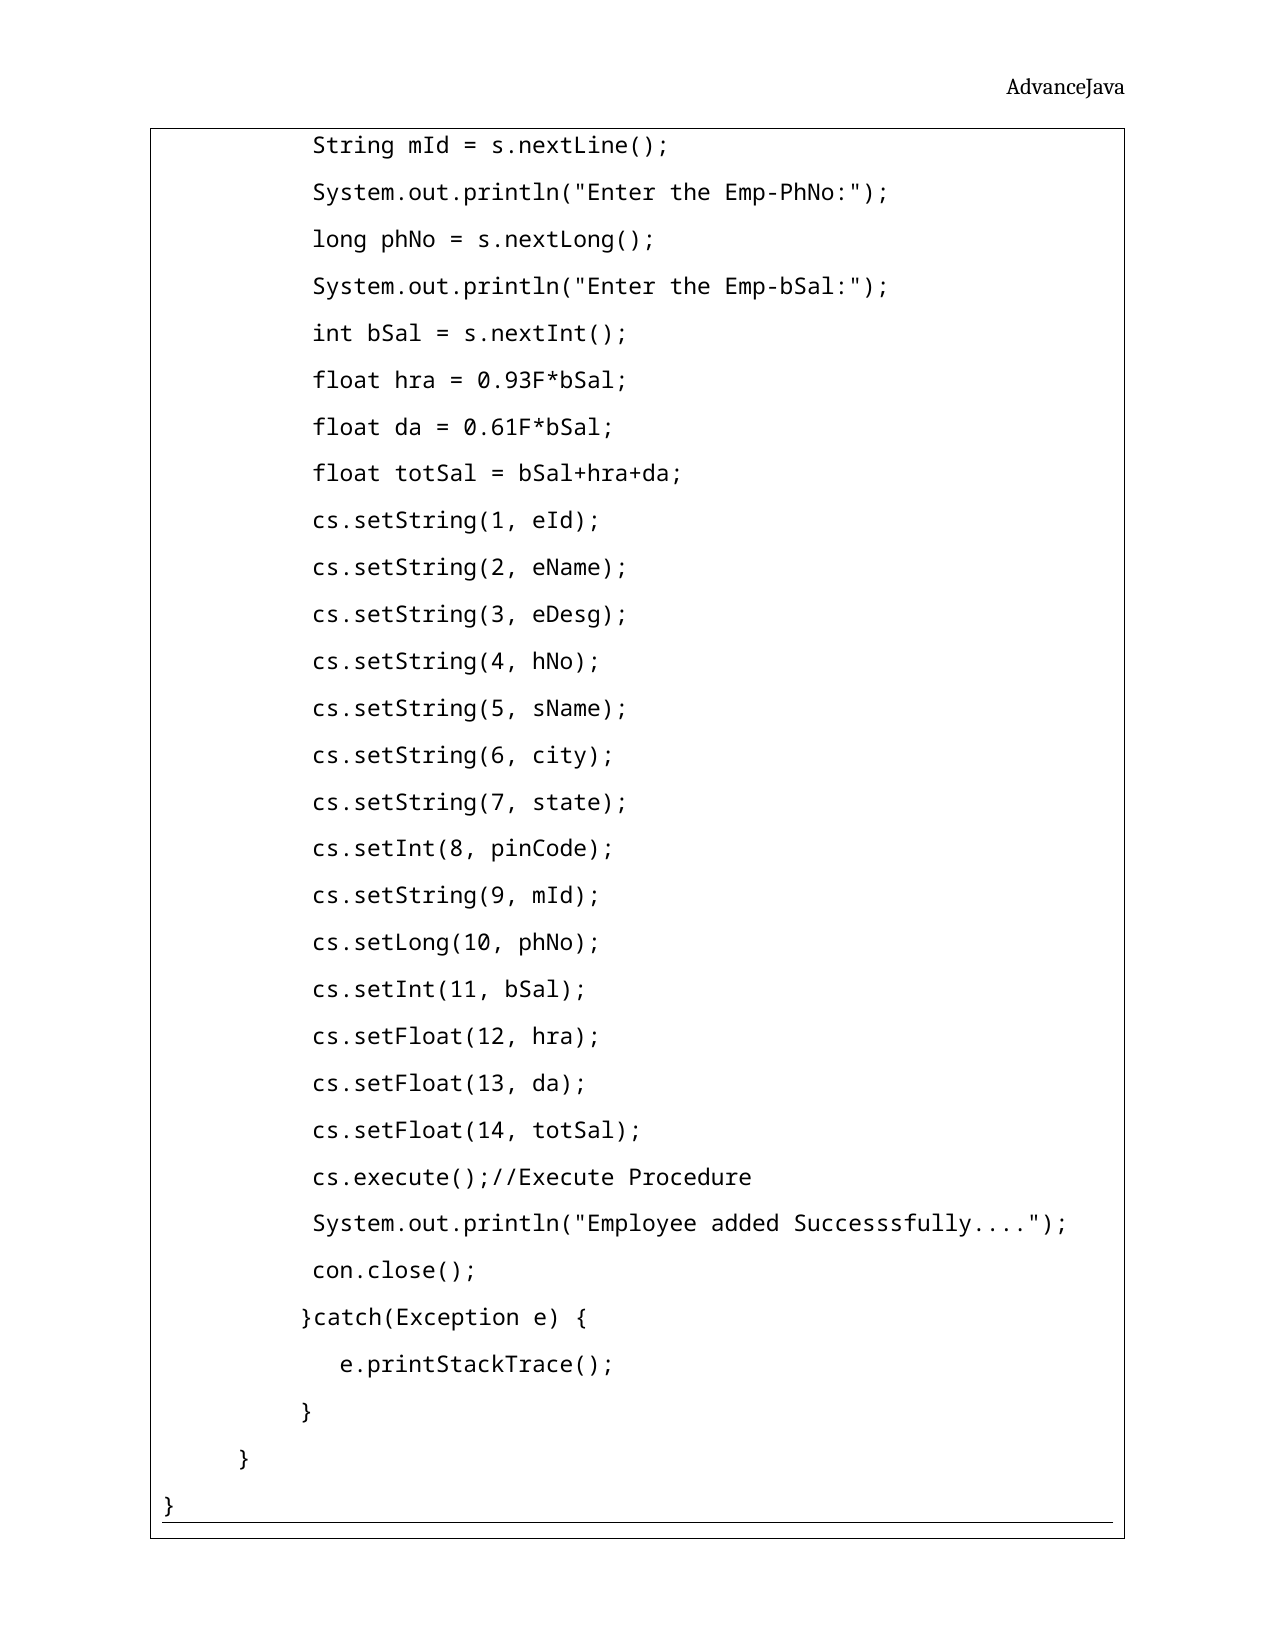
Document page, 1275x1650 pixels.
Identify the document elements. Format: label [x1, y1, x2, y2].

table_header [151, 129, 1124, 1538]
